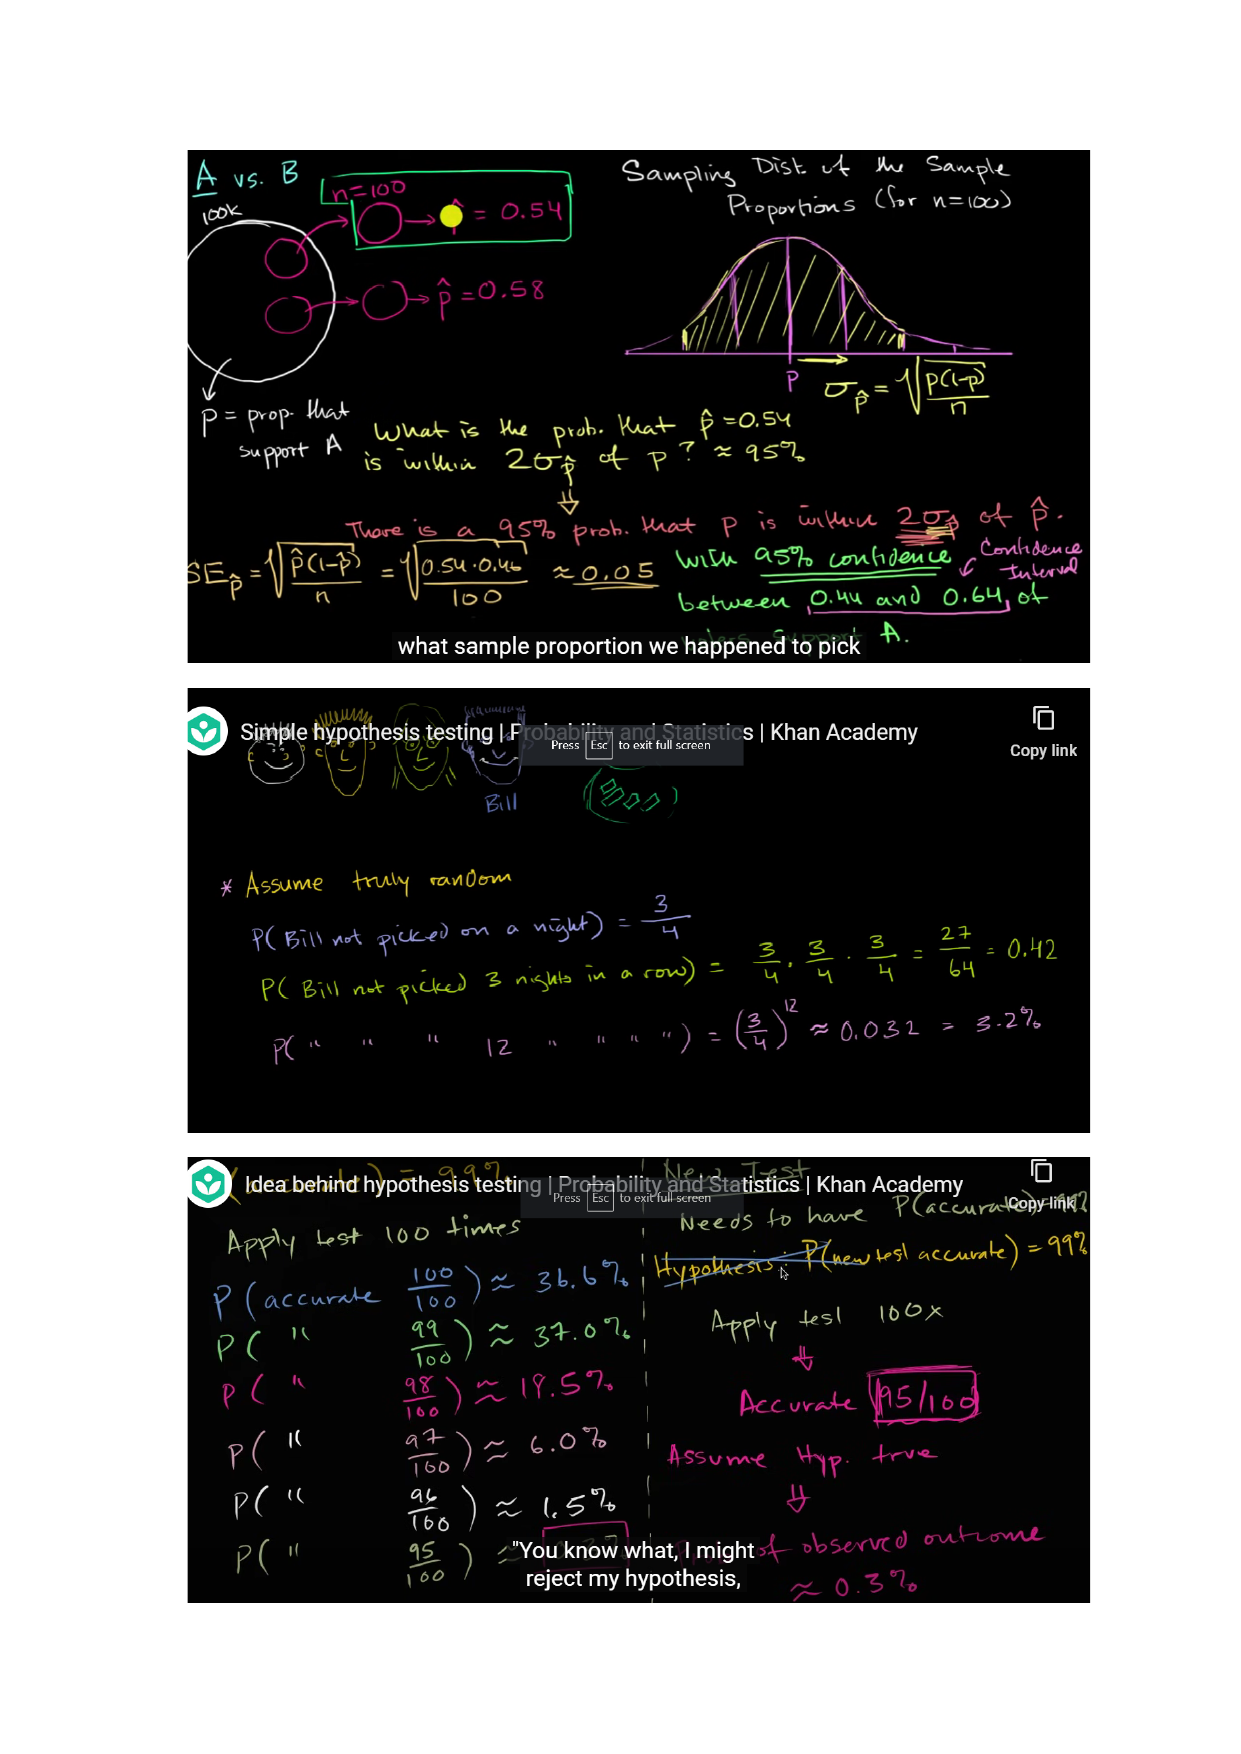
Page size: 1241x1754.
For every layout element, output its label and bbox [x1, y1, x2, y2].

picture [187, 1157, 1091, 1603]
picture [187, 150, 1091, 663]
picture [187, 688, 1091, 1133]
